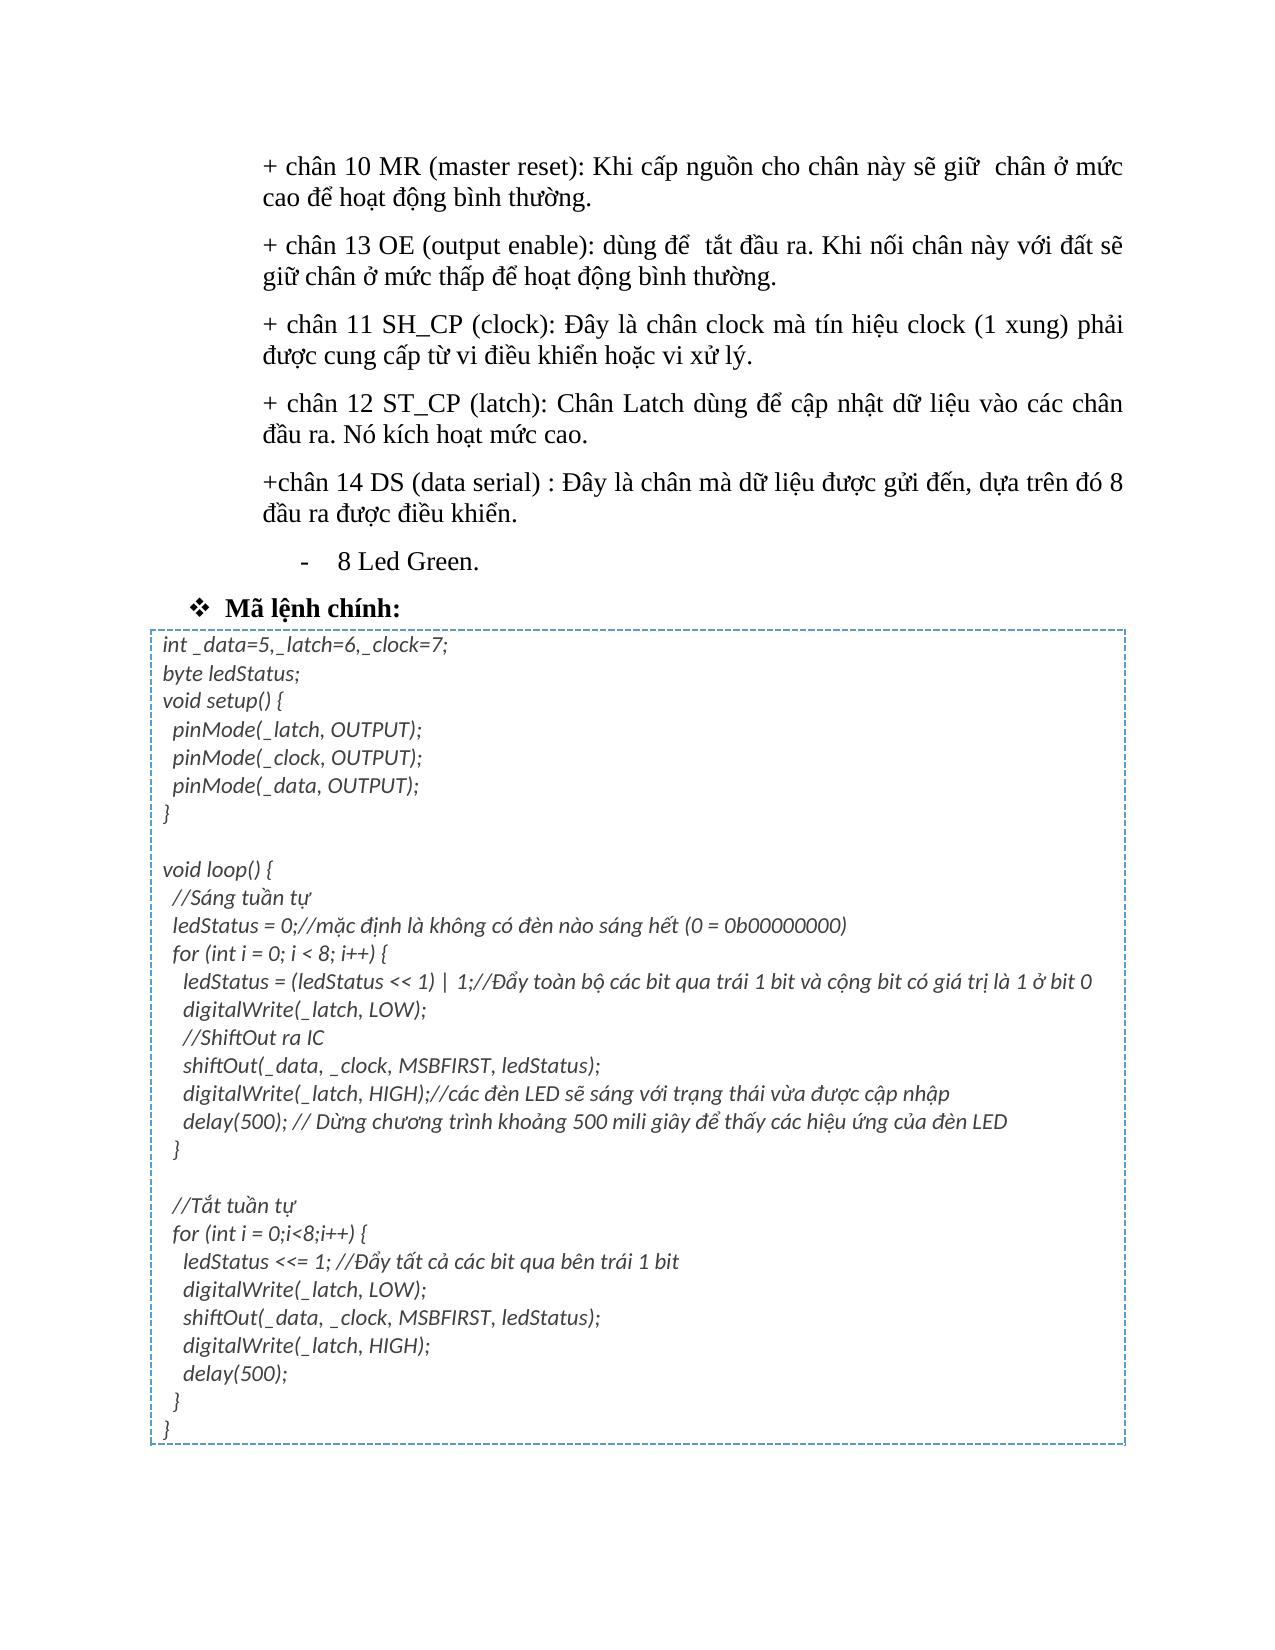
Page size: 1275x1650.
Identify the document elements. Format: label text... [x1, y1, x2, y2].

subtitle + chân 12 ST_CP (latch): Chân Latch dùng để cập nhật dữ liệu vào các chân đầu ra. Nó kích hoạt mức cao. [262, 387, 1125, 449]
subtitle + chân 10 MR (master reset): Khi cấp nguồn cho chân này sẽ giữ chân ở mức cao để hoạt động bình thường. [262, 150, 1125, 212]
subtitle + chân 11 SH_CP (clock): Đây là chân clock mà tín hiệu clock (1 xung) phải được cung cấp từ vi điều khiển hoặc vi xử lý. [262, 308, 1125, 370]
subtitle 8 Led Green. [300, 545, 1125, 576]
subtitle +chân 14 DS (data serial) : Đây là chân mà dữ liệu được gửi đến, dựa trên đó 8 đầu ra được điều khiển. [262, 466, 1125, 528]
subtitle + chân 13 OE (output enable): dùng để tắt đầu ra. Khi nối chân này với đất sẽ giữ chân ở mức thấp để hoạt động bình thường. [262, 229, 1125, 291]
table_header int _data=5,_latch=6,_clock=7; byte ledStatus; void setup() { pinMode(_latch, OUTPUT); pinMode(_clock, OUTPUT); pinMode(_data, OUTPUT); } void loop() { //Sáng tuần tự ledStatus = 0;//mặc định là không có đèn nào sáng hết (0 = 0b00000000) for (int i = 0; i < 8; i++) { ledStatus = (ledStatus << 1) | 1;//Đẩy toàn bộ các bit qua trái 1 bit và cộng bit có giá trị là 1 ở bit 0 digitalWrite(_latch, LOW); //ShiftOut ra IC shiftOut(_data, _clock, MSBFIRST, ledStatus); digitalWrite(_latch, HIGH);//các đèn LED sẽ sáng với trạng thái vừa được cập nhập delay(500); // Dừng chương trình khoảng 500 mili giây để thấy các hiệu ứng của đèn LED } //Tắt tuần tự for (int i = 0;i<8;i++) { ledStatus <<= 1; //Đẩy tất cả các bit qua bên trái 1 bit digitalWrite(_latch, LOW); shiftOut(_data, _clock, MSBFIRST, ledStatus); digitalWrite(_latch, HIGH); delay(500); } } [151, 629, 1125, 1443]
subtitle Mã lệnh chính: [187, 593, 1125, 624]
